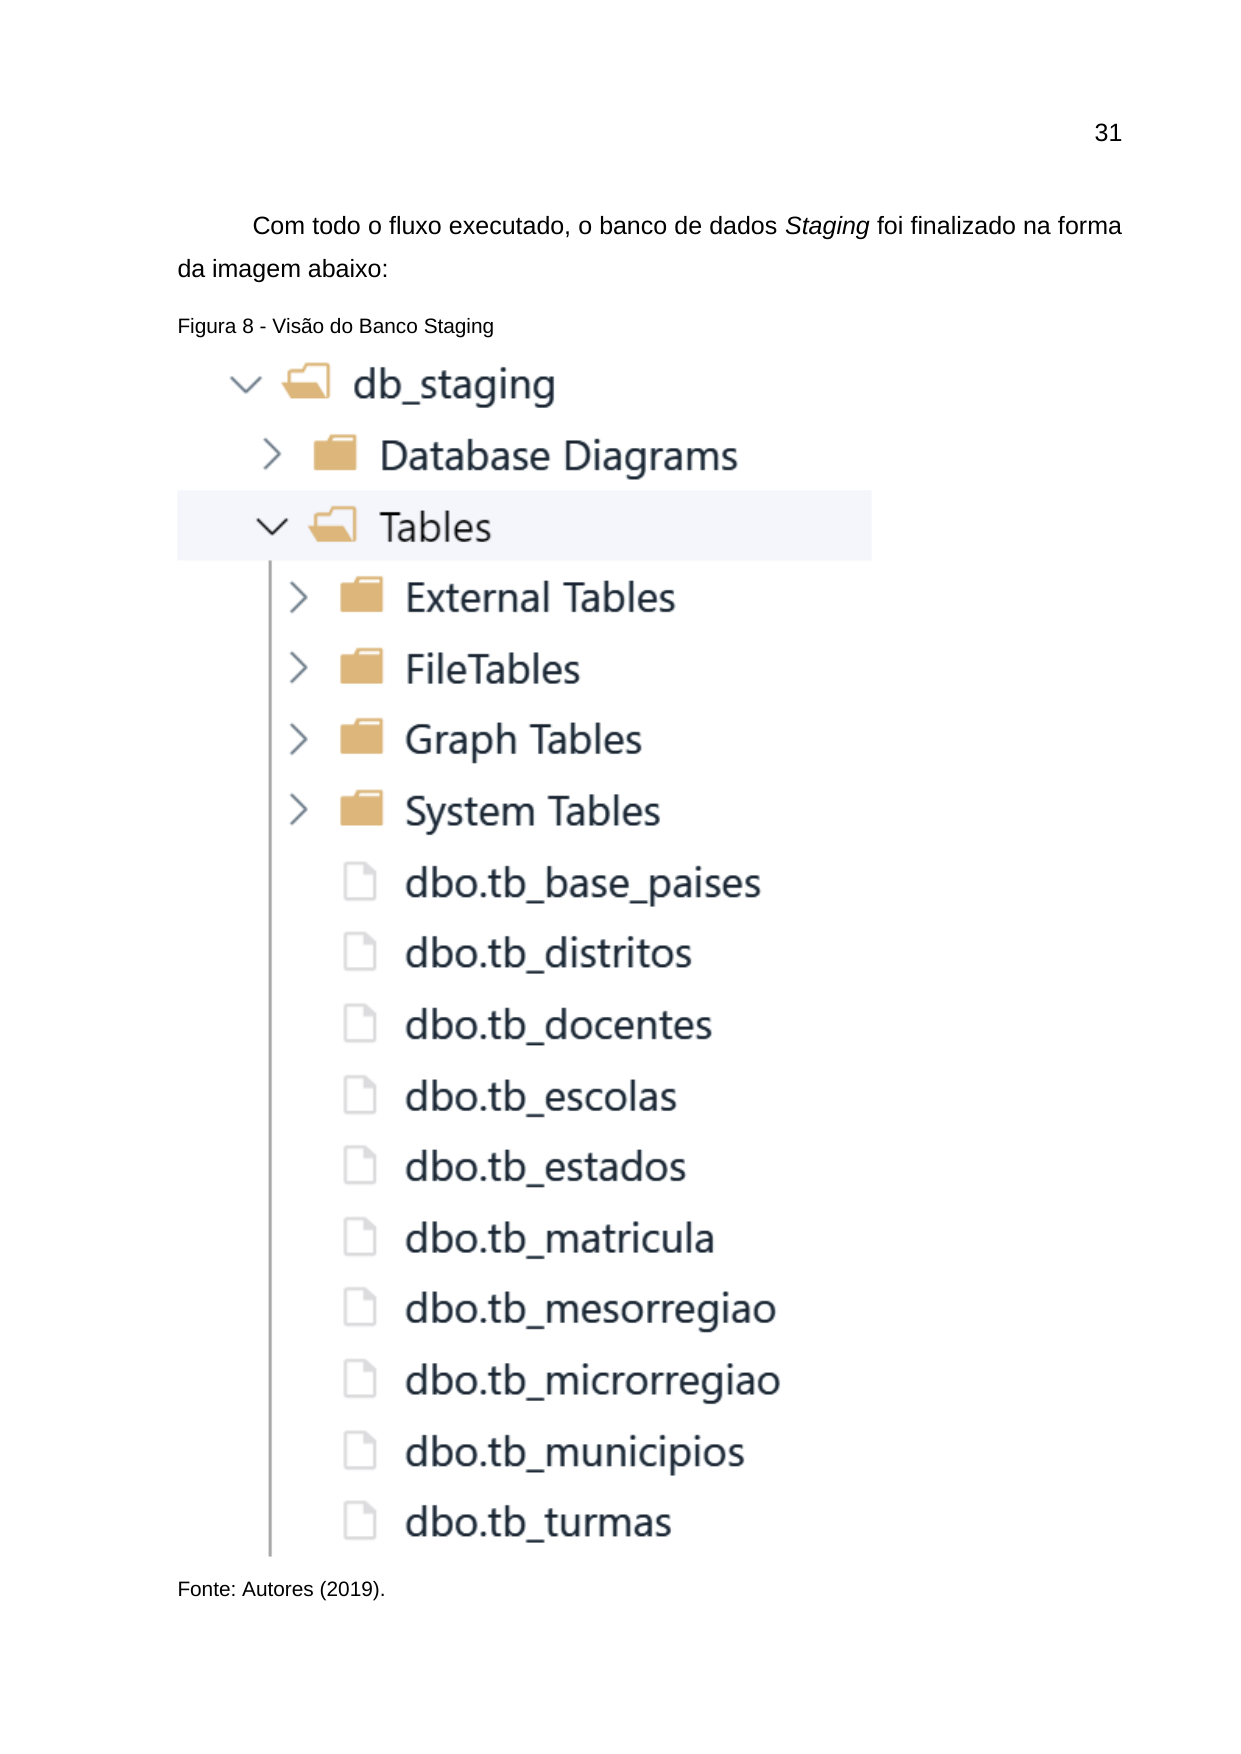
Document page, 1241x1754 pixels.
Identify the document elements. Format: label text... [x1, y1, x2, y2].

text Com todo o fluxo executado, o banco de dados Staging foi finalizado na forma da imagem abaixo: [177, 211, 1122, 282]
picture [177, 355, 872, 1560]
text Fonte: Autores (2019). [177, 1577, 1122, 1601]
